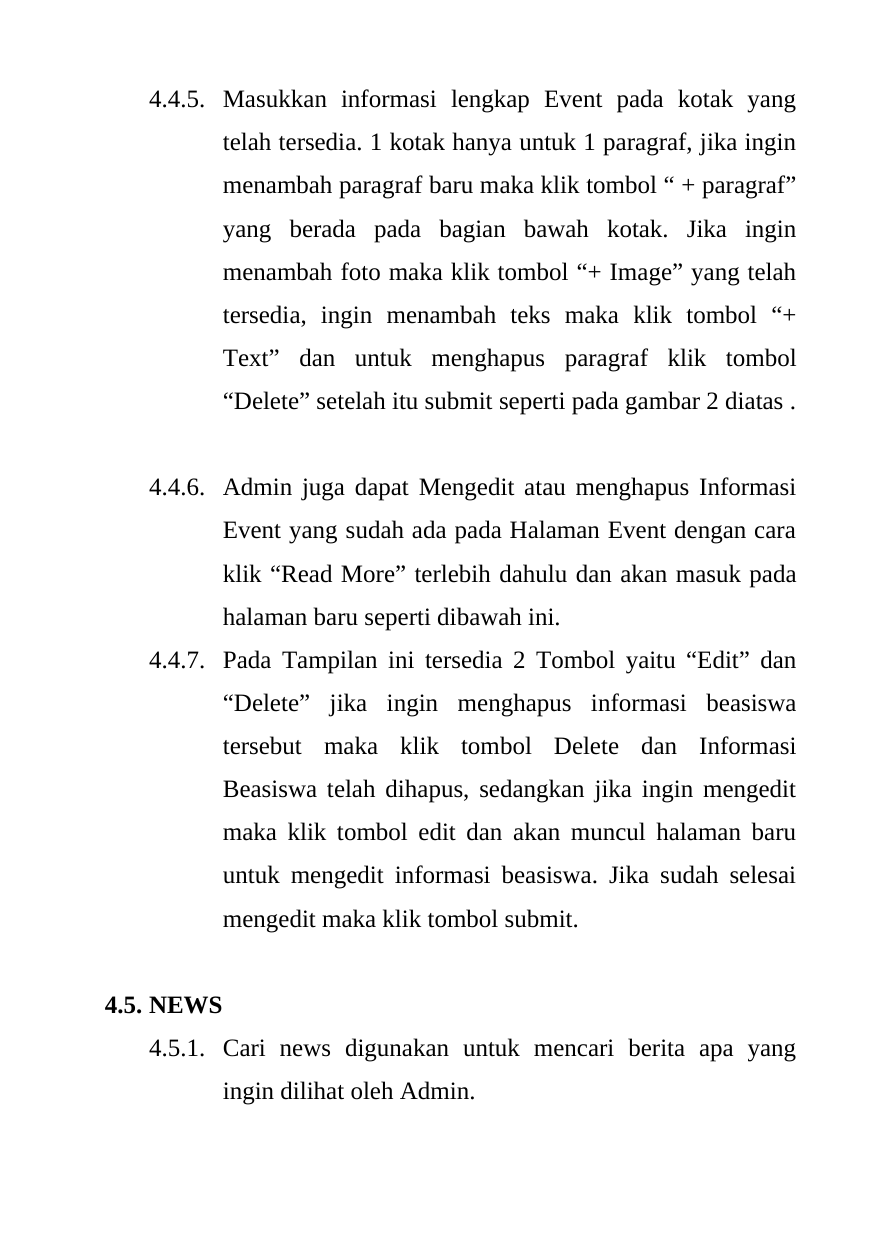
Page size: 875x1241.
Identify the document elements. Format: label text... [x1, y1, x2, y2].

list Cari news digunakan untuk mencari berita apa yang ingin dilihat oleh Admin. [149, 1033, 797, 1105]
list Admin juga dapat Mengedit atau menghapus Informasi Event yang sudah ada pada Halaman Event dengan cara klik “Read More” terlebih dahulu dan akan masuk pada halaman baru seperti dibawah ini. [149, 472, 797, 631]
list NEWS [104, 990, 797, 1019]
list Pada Tampilan ini tersedia 2 Tombol yaitu “Edit” dan “Delete” jika ingin menghapus informasi beasiswa tersebut maka klik tombol Delete dan Informasi Beasiswa telah dihapus, sedangkan jika ingin mengedit maka klik tombol edit dan akan muncul halaman baru untuk mengedit informasi beasiswa. Jika sudah selesai mengedit maka klik tombol submit. [149, 645, 797, 932]
list Masukkan informasi lengkap Event pada kotak yang telah tersedia. 1 kotak hanya untuk 1 paragraf, jika ingin menambah paragraf baru maka klik tombol “ + paragraf” yang berada pada bagian bawah kotak. Jika ingin menambah foto maka klik tombol “+ Image” yang telah tersedia, ingin menambah teks maka klik tombol “+ Text” dan untuk menghapus paragraf klik tombol “Delete” setelah itu submit seperti pada gambar 2 diatas . [149, 84, 797, 415]
